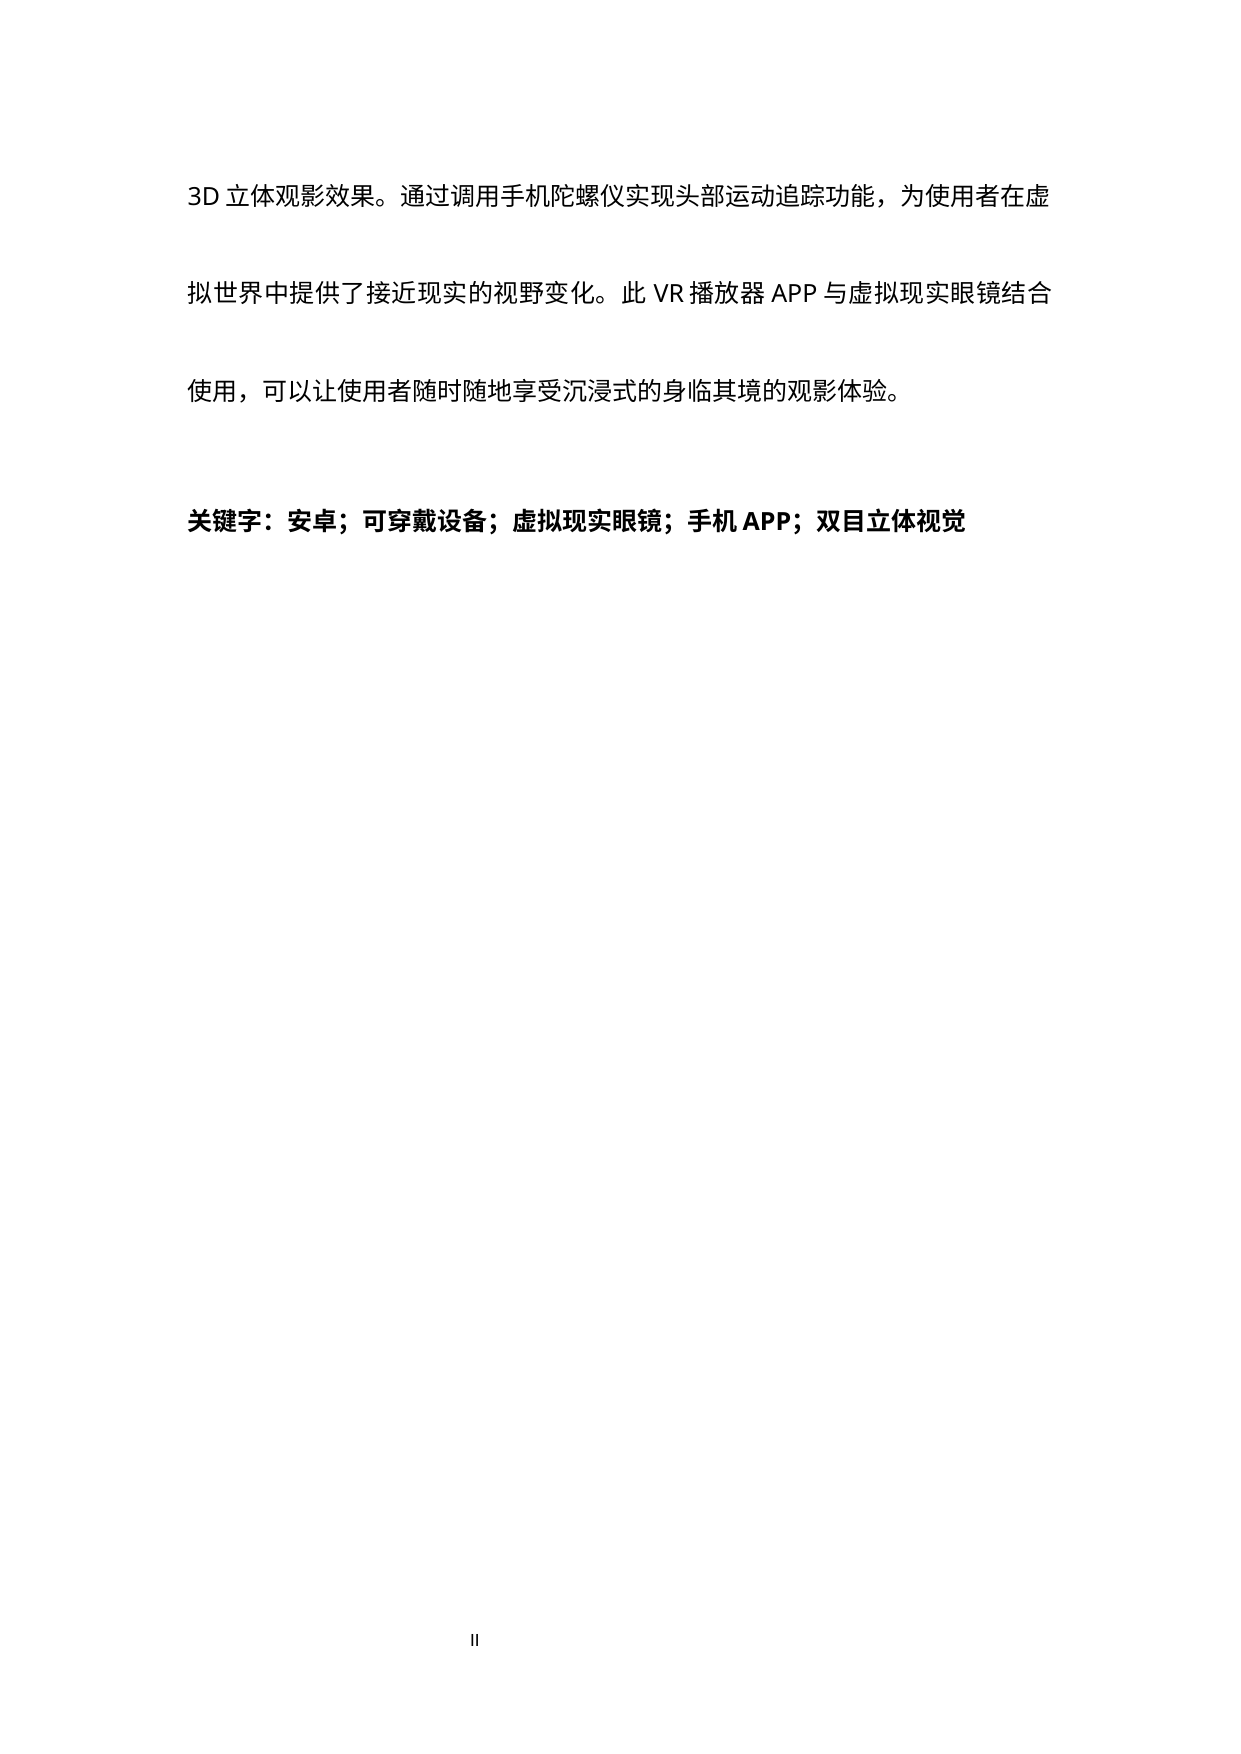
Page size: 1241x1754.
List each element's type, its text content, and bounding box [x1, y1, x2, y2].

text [187, 162, 1053, 422]
text 关键字：安卓；可穿戴设备；虚拟现实眼镜；手机APP；双目立体视觉 [187, 487, 1053, 552]
